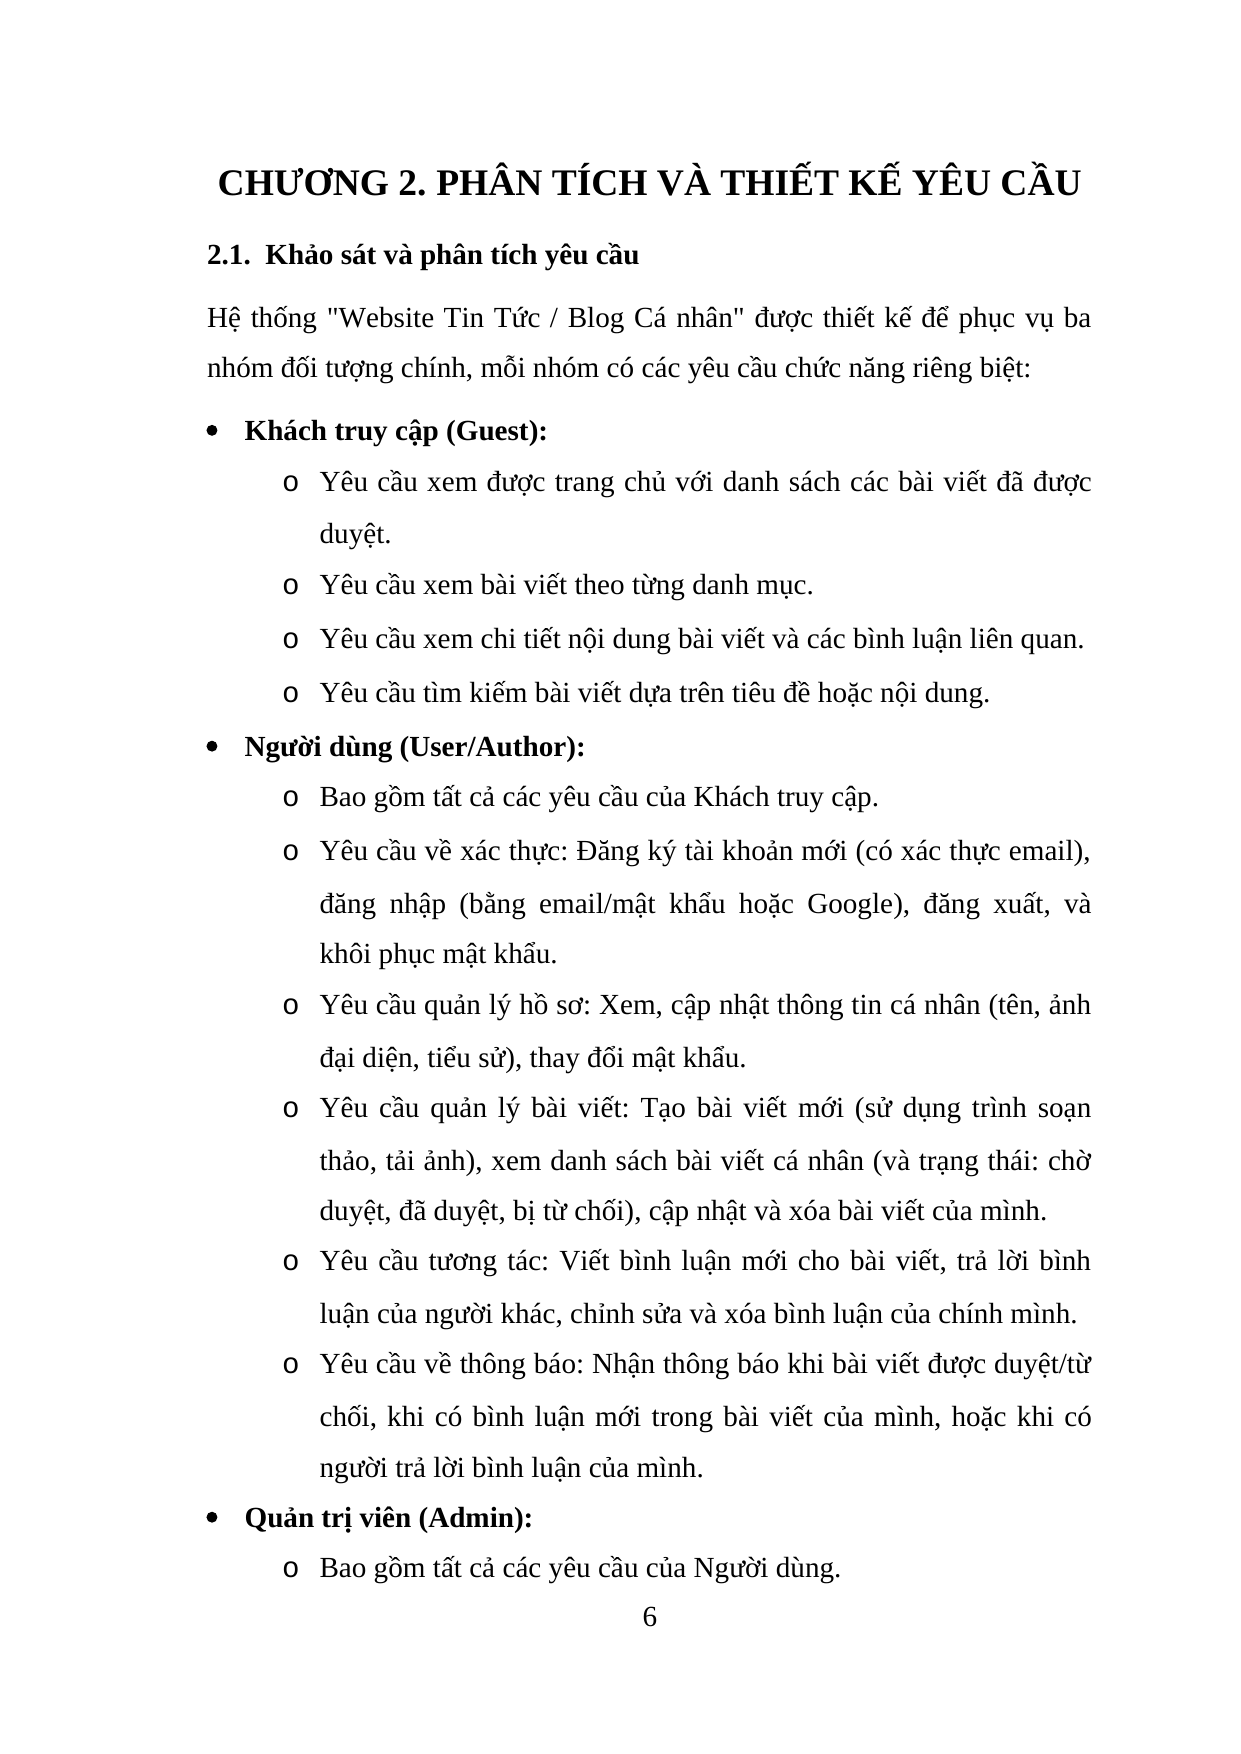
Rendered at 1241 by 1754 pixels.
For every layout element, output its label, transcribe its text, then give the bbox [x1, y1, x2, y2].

list Yêu cầu tìm kiếm bài viết dựa trên tiêu đề hoặc nội dung. [282, 675, 1092, 711]
list Yêu cầu xem được trang chủ với danh sách các bài viết đã được duyệt. [282, 464, 1092, 550]
list Yêu cầu quản lý hồ sơ: Xem, cập nhật thông tin cá nhân (tên, ảnh đại diện, tiểu sử), thay đổi mật khẩu. [282, 987, 1092, 1073]
list Yêu cầu xem bài viết theo từng danh mục. [282, 567, 1092, 603]
list Yêu cầu về thông báo: Nhận thông báo khi bài viết được duyệt/từ chối, khi có bình luận mới trong bài viết của mình, hoặc khi có người trả lời bình luận của mình. [282, 1347, 1092, 1483]
list Quản trị viên (Admin): [207, 1500, 1092, 1534]
list PHÂN TÍCH VÀ THIẾT KẾ YÊU CẦU [207, 160, 1092, 203]
list Bao gồm tất cả các yêu cầu của Người dùng. [282, 1551, 1092, 1587]
list Yêu cầu tương tác: Viết bình luận mới cho bài viết, trả lời bình luận của người khác, chỉnh sửa và xóa bình luận của chính mình. [282, 1243, 1092, 1330]
list Bao gồm tất cả các yêu cầu của Khách truy cập. [282, 779, 1092, 816]
list Yêu cầu quản lý bài viết: Tạo bài viết mới (sử dụng trình soạn thảo, tải ảnh), xem danh sách bài viết cá nhân (và trạng thái: chờ duyệt, đã duyệt, bị từ chối), cập nhật và xóa bài viết của mình. [282, 1090, 1092, 1227]
list Yêu cầu về xác thực: Đăng ký tài khoản mới (có xác thực email), đăng nhập (bằng email/mật khẩu hoặc Google), đăng xuất, và khôi phục mật khẩu. [282, 833, 1092, 970]
subtitle Khảo sát và phân tích yêu cầu [207, 237, 1092, 271]
list Người dùng (User/Author): [207, 729, 1092, 763]
list Yêu cầu xem chi tiết nội dung bài viết và các bình luận liên quan. [282, 621, 1092, 657]
text Hệ thống "Website Tin Tức / Blog Cá nhân" được thiết kế để phục vụ ba nhóm đối tượng chính, mỗi nhóm có các yêu cầu chức năng riêng biệt: [207, 300, 1092, 384]
list Khách truy cập (Guest): [207, 413, 1092, 447]
